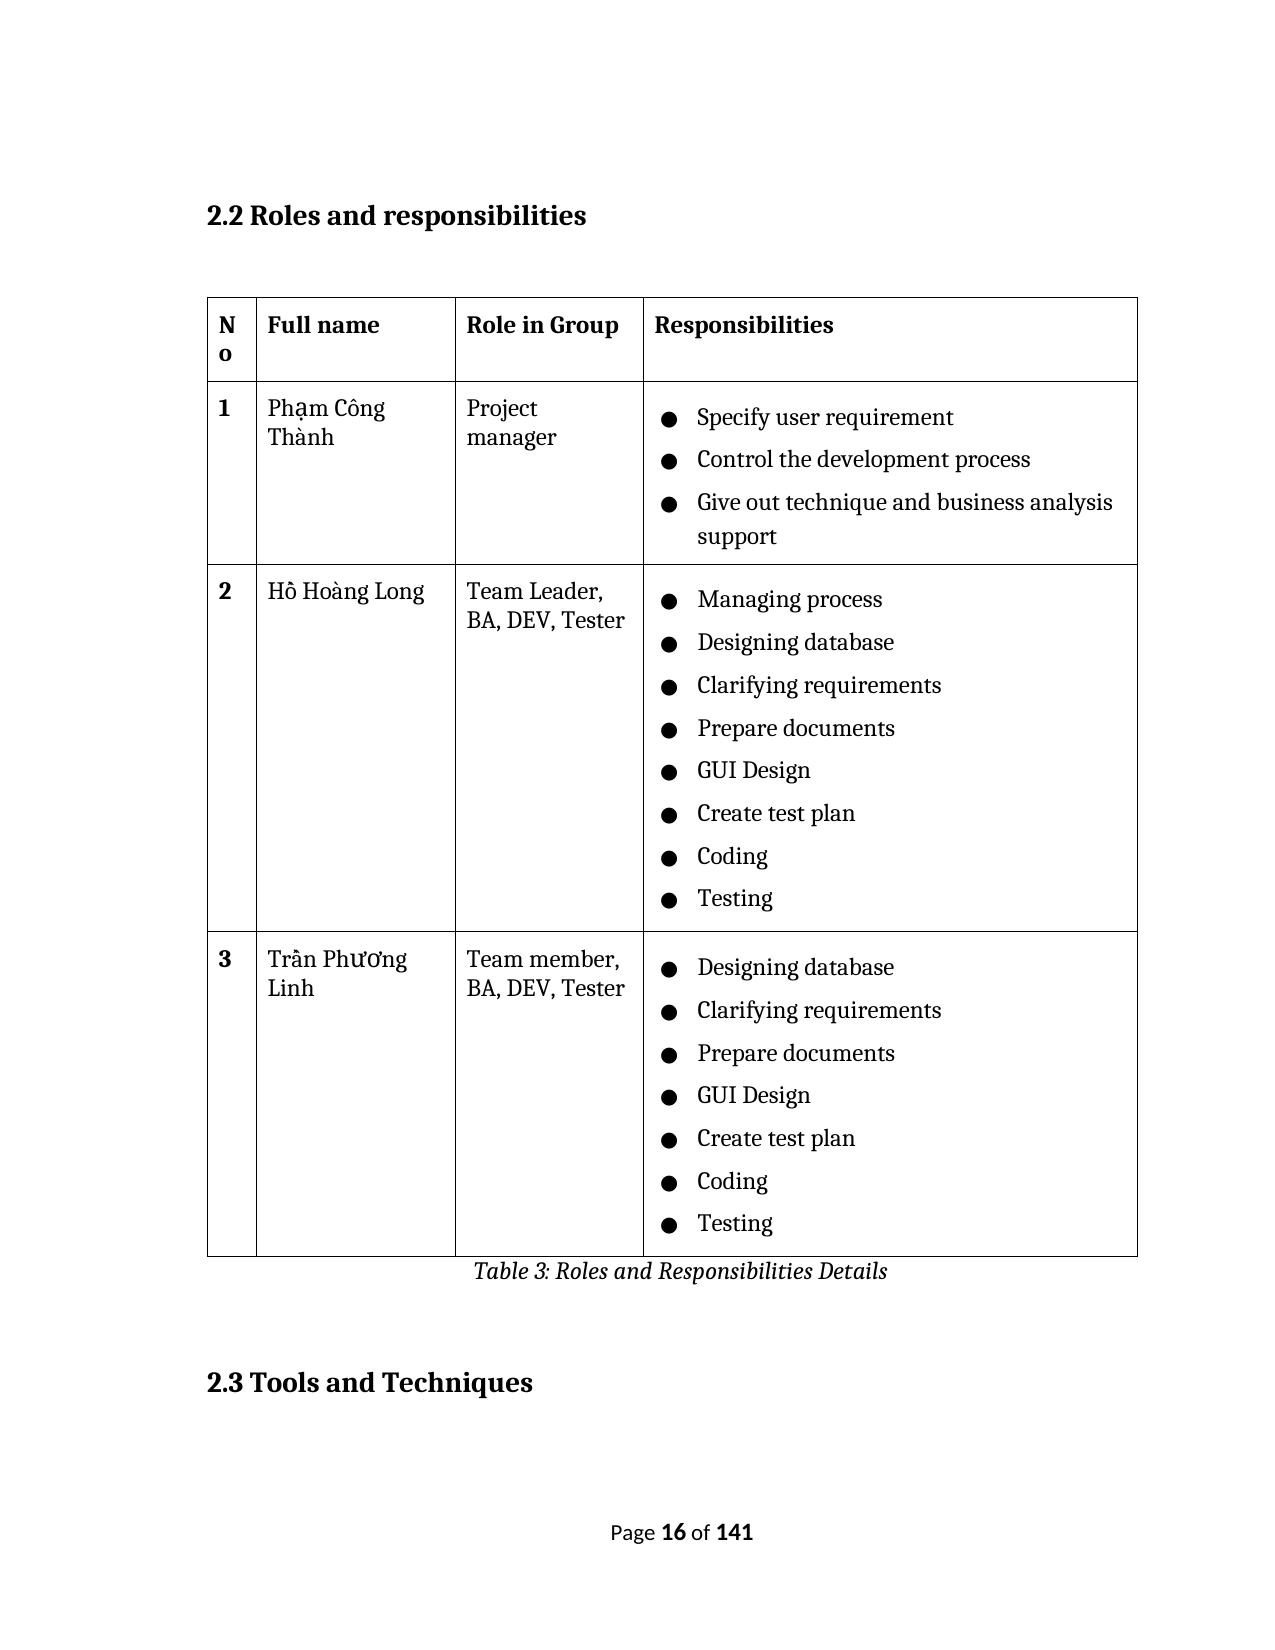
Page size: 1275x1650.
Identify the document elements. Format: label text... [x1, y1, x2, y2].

table_header Full name [257, 298, 455, 381]
table_cell Hồ Hoàng Long [257, 565, 455, 931]
text 2.3 Tools and Techniques [207, 1366, 1157, 1400]
table_cell 3 [208, 932, 256, 1256]
table_cell Phạm Công Thành [257, 382, 455, 563]
text 2.2 Roles and responsibilities [207, 199, 1157, 232]
table_cell Specify user requirement Control the development process Give out technique and business analysis support [644, 382, 1137, 563]
table_cell 1 [208, 382, 256, 563]
table_cell 2 [208, 565, 256, 931]
table_header No [208, 298, 256, 381]
table_cell Managing process Designing database Clarifying requirements Prepare documents GUI Design Create test plan Coding Testing [644, 565, 1137, 931]
table_cell Designing database Clarifying requirements Prepare documents GUI Design Create test plan Coding Testing [644, 932, 1137, 1256]
table_cell Team member, BA, DEV, Tester [456, 932, 643, 1256]
table_cell Team Leader, BA, DEV, Tester [456, 565, 643, 931]
table_header Role in Group [456, 298, 643, 381]
table_cell Trần Phương Linh [257, 932, 455, 1256]
table_cell Project manager [456, 382, 643, 563]
table_header Responsibilities [644, 298, 1137, 381]
